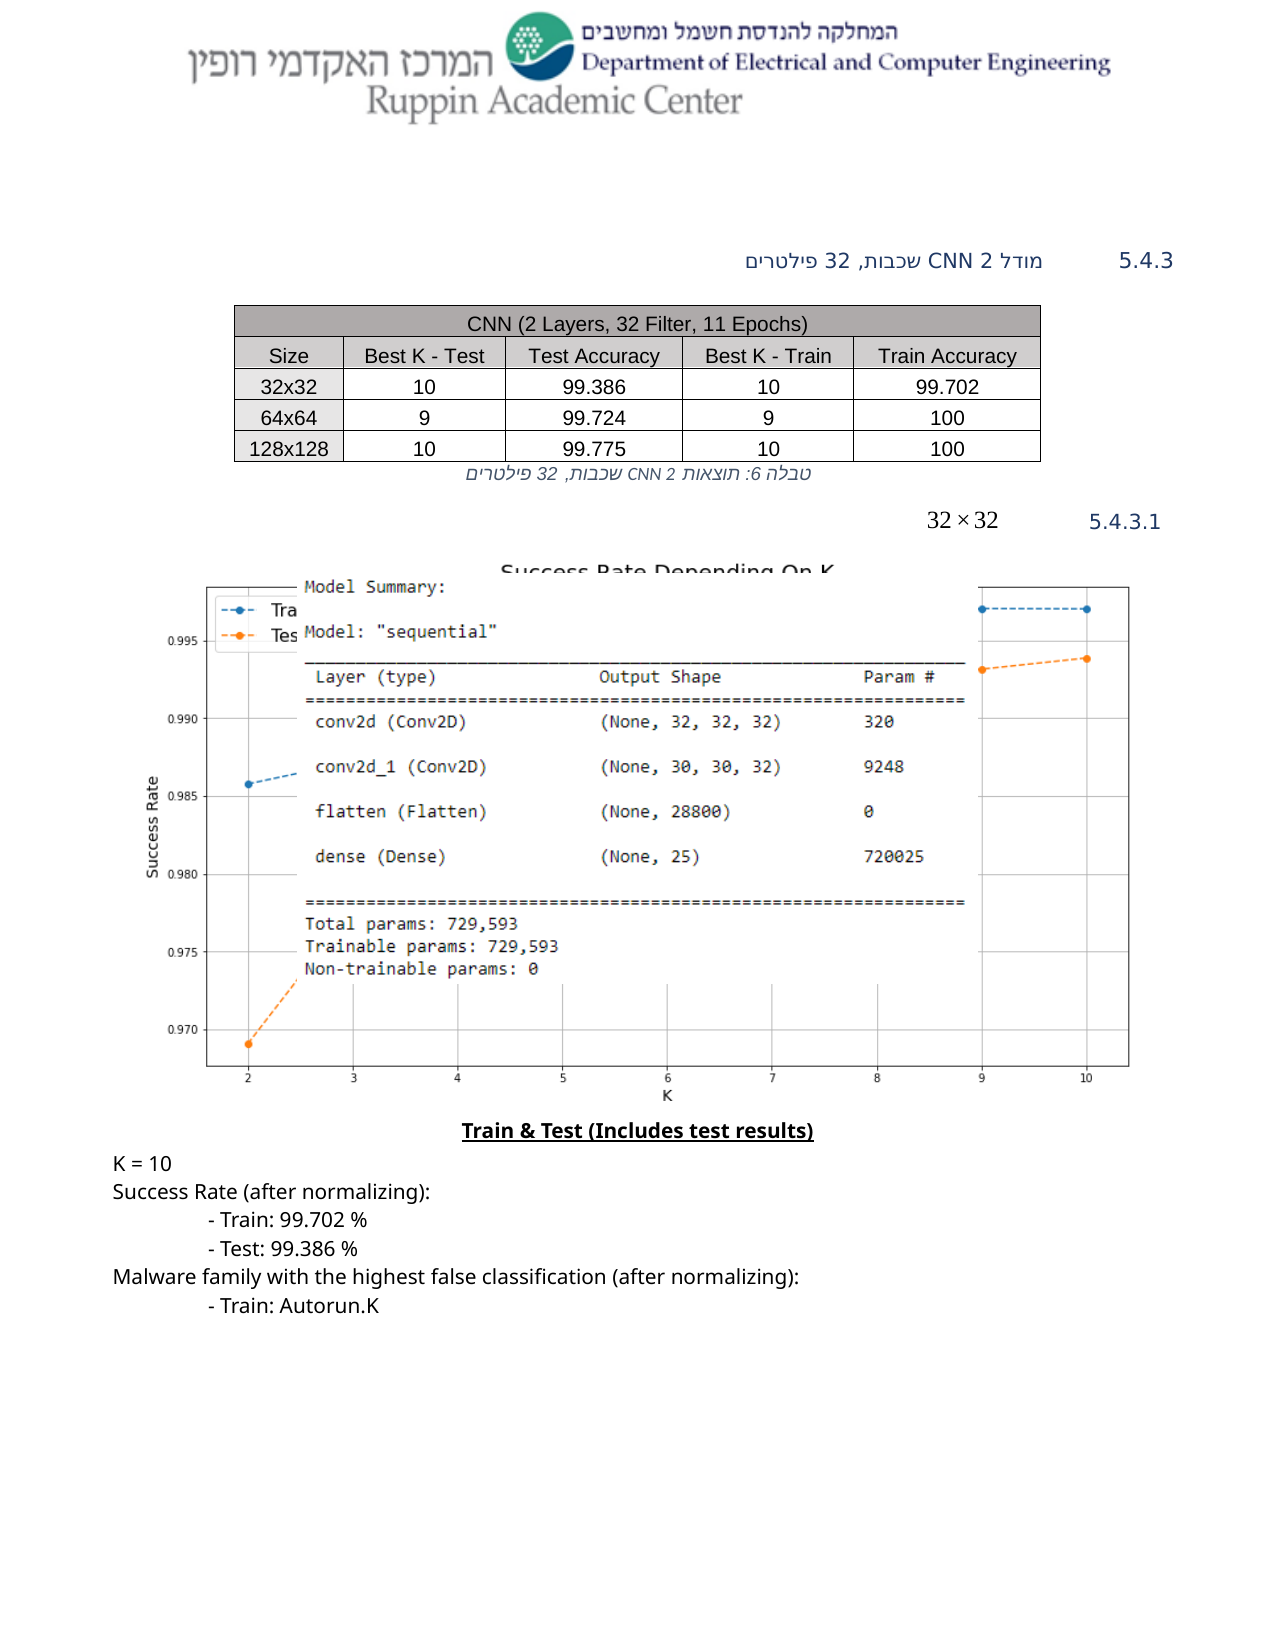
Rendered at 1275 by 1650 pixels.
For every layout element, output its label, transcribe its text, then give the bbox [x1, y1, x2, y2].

table_cell Size [235, 337, 343, 367]
text - Test: 99.386 % [112, 1234, 1162, 1262]
list מודל CNN 2 שכבות, 32 פילטרים [112, 248, 1118, 273]
table_cell 100 [854, 431, 1040, 461]
table_cell Best K - Train [683, 337, 853, 367]
table_cell 64x64 [235, 400, 343, 430]
table_cell 10 [344, 431, 505, 461]
table_cell 128x128 [235, 431, 343, 461]
table_cell 99.775 [506, 431, 682, 461]
table_cell Best K - Test [344, 337, 505, 367]
text Train & Test (Includes test results) [112, 1061, 1162, 1144]
table_cell 10 [683, 431, 853, 461]
table_cell 9 [344, 400, 505, 430]
text K = 10 [112, 1149, 1162, 1177]
table_cell Test Accuracy [506, 337, 682, 367]
table_cell 10 [344, 369, 505, 399]
table_cell 99.702 [854, 369, 1040, 399]
text טבלה 6: תוצאות CNN 2 שכבות, 32 פילטרים [112, 462, 1162, 485]
text - Train: Autorun.K [112, 1291, 1162, 1319]
table_cell 10 [683, 369, 853, 399]
table_header CNN (2 Layers, 32 Filter, 11 Epochs) [235, 306, 1040, 336]
text Malware family with the highest false classification (after normalizing): [112, 1262, 1162, 1291]
table_cell Train Accuracy [854, 337, 1040, 367]
table_cell 99.386 [506, 369, 682, 399]
text Success Rate (after normalizing): [112, 1177, 1162, 1206]
table_cell 32x32 [235, 369, 343, 399]
picture [139, 556, 1136, 1112]
table_cell 100 [854, 400, 1040, 430]
text - Train: 99.702 % [112, 1206, 1162, 1234]
table_cell 99.724 [506, 400, 682, 430]
picture [150, 9, 1125, 128]
table_cell 9 [683, 400, 853, 430]
